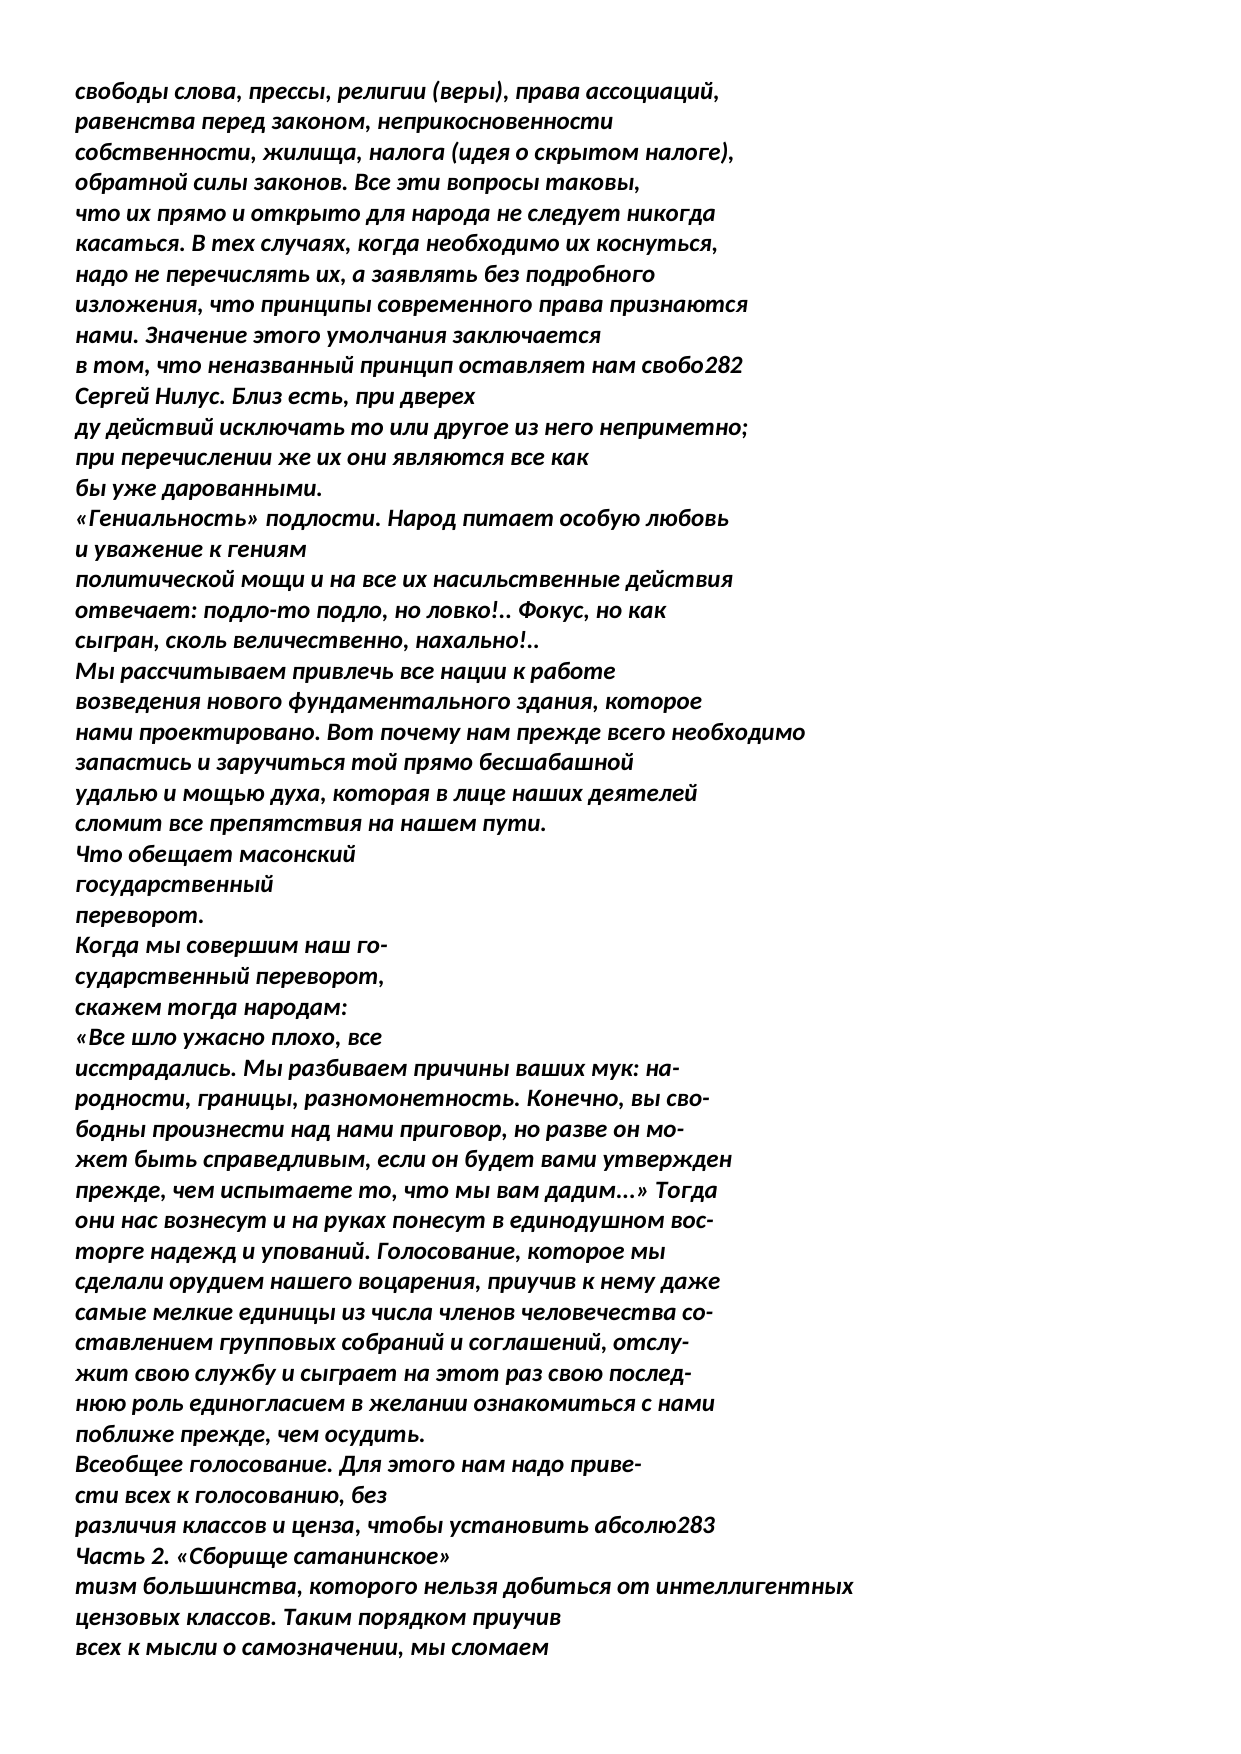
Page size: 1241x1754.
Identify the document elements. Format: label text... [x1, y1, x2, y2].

text запастись и заручиться той прямо бесшабашной [75, 746, 1165, 777]
text ставлением групповых собраний и соглашений, отслу- [75, 1326, 1165, 1357]
text ду действий исключать то или другое из него неприметно; [75, 411, 1165, 441]
text возведения нового фундаментального здания, которое [75, 685, 1165, 716]
text Когда мы совершим наш го- [75, 929, 1165, 960]
text торге надежд и упований. Голосование, которое мы [75, 1235, 1165, 1265]
text и уважение к гениям [75, 533, 1165, 563]
text надо не перечислять их, а заявлять без подробного [75, 258, 1165, 289]
text что их прямо и открыто для народа не следует никогда [75, 197, 1165, 228]
text жет быть справедливым, если он будет вами утвержден [75, 1143, 1165, 1174]
text бодны произнести над нами приговор, но разве он мо- [75, 1113, 1165, 1143]
text нюю роль единогласием в желании ознакомиться с нами [75, 1387, 1165, 1418]
text родности, границы, разномонетность. Конечно, вы сво- [75, 1082, 1165, 1113]
text Сергей Нилус. Близ есть, при дверех [75, 380, 1165, 411]
text исстрадались. Мы разбиваем причины ваших мук: на- [75, 1052, 1165, 1082]
text в том, что неназванный принцип оставляет нам свобо282 [75, 350, 1165, 380]
text при перечислении же их они являются все как [75, 441, 1165, 472]
text сударственный переворот, [75, 960, 1165, 991]
text равенства перед законом, неприкосновенности [75, 106, 1165, 136]
text сти всех к голосованию, без [75, 1479, 1165, 1509]
text «Гениальность» подлости. Народ питает особую любовь [75, 502, 1165, 533]
text сыгран, сколь величественно, нахально!.. [75, 624, 1165, 655]
text прежде, чем испытаете то, что мы вам дадим...» Тогда [75, 1174, 1165, 1204]
text политической мощи и на все их насильственные действия [75, 563, 1165, 594]
text Мы рассчитываем привлечь все нации к работе [75, 655, 1165, 685]
text сломит все препятствия на нашем пути. [75, 807, 1165, 838]
text всех к мысли о самозначении, мы сломаем [75, 1632, 1165, 1662]
text бы уже дарованными. [75, 472, 1165, 502]
text изложения, что принципы современного права признаются [75, 289, 1165, 319]
text сделали орудием нашего воцарения, приучив к нему даже [75, 1265, 1165, 1296]
text «Все шло ужасно плохо, все [75, 1021, 1165, 1052]
text скажем тогда народам: [75, 991, 1165, 1021]
text обратной силы законов. Все эти вопросы таковы, [75, 167, 1165, 197]
text Часть 2. «Сборище сатанинское» [75, 1540, 1165, 1571]
text Что обещает масонский [75, 838, 1165, 868]
text нами проектировано. Вот почему нам прежде всего необходимо [75, 716, 1165, 746]
text жит свою службу и сыграет на этот раз свою послед- [75, 1357, 1165, 1387]
text Всеобщее голосование. Для этого нам надо приве- [75, 1448, 1165, 1479]
text отвечает: подло-то подло, но ловко!.. Фокус, но как [75, 594, 1165, 624]
text самые мелкие единицы из числа членов человечества со- [75, 1296, 1165, 1326]
text они нас вознесут и на руках понесут в единодушном вос- [75, 1204, 1165, 1235]
text переворот. [75, 899, 1165, 929]
text государственный [75, 868, 1165, 899]
text тизм большинства, которого нельзя добиться от интеллигентных [75, 1571, 1165, 1601]
text нами. Значение этого умолчания заключается [75, 319, 1165, 350]
text собственности, жилища, налога (идея о скрытом налоге), [75, 136, 1165, 167]
text удалью и мощью духа, которая в лице наших деятелей [75, 777, 1165, 807]
text касаться. В тех случаях, когда необходимо их коснуться, [75, 228, 1165, 258]
text поближе прежде, чем осудить. [75, 1418, 1165, 1448]
text свободы слова, прессы, религии (веры), права ассоциаций, [75, 75, 1165, 106]
text различия классов и ценза, чтобы установить абсолю283 [75, 1509, 1165, 1540]
text цензовых классов. Таким порядком приучив [75, 1601, 1165, 1632]
